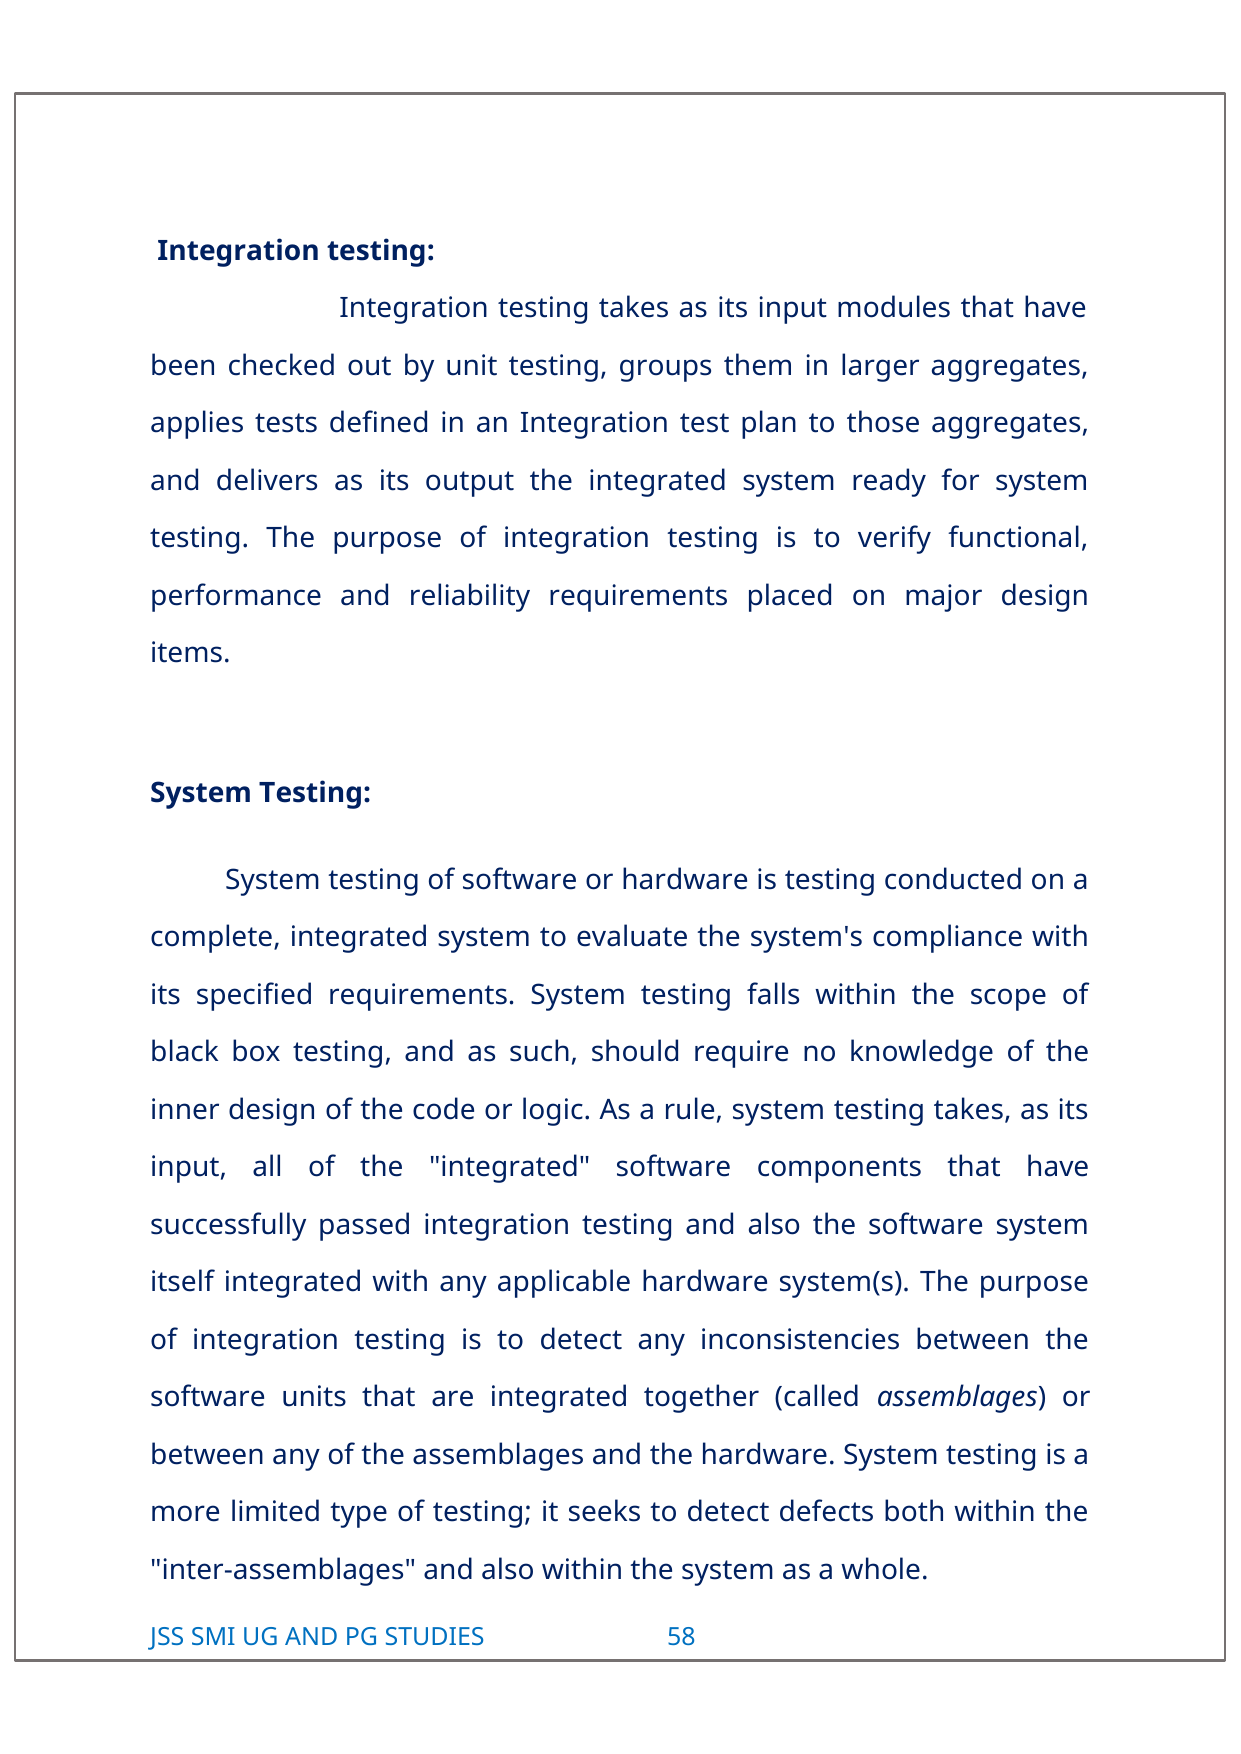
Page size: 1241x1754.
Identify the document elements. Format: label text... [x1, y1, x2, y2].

text System Testing: [150, 773, 1090, 811]
text Integration testing: [150, 230, 1090, 268]
text System testing of software or hardware is testing conducted on a complete, integrated system to evaluate the system's compliance with its specified requirements. System testing falls within the scope of black box testing, and as such, should require no knowledge of the inner design of the code or logic. As a rule, system testing takes, as its input, all of the "integrated" software components that have successfully passed integration testing and also the software system itself integrated with any applicable hardware system(s). The purpose of integration testing is to detect any inconsistencies between the software units that are integrated together (called assemblages) or between any of the assemblages and the hardware. System testing is a more limited type of testing; it seeks to detect defects both within the "inter-assemblages" and also within the system as a whole. [150, 859, 1090, 1588]
text Integration testing takes as its input modules that have been checked out by unit testing, groups them in larger aggregates, applies tests defined in an Integration test plan to those aggregates, and delivers as its output the integrated system ready for system testing. The purpose of integration testing is to verify functional, performance and reliability requirements placed on major design items. [150, 288, 1090, 671]
